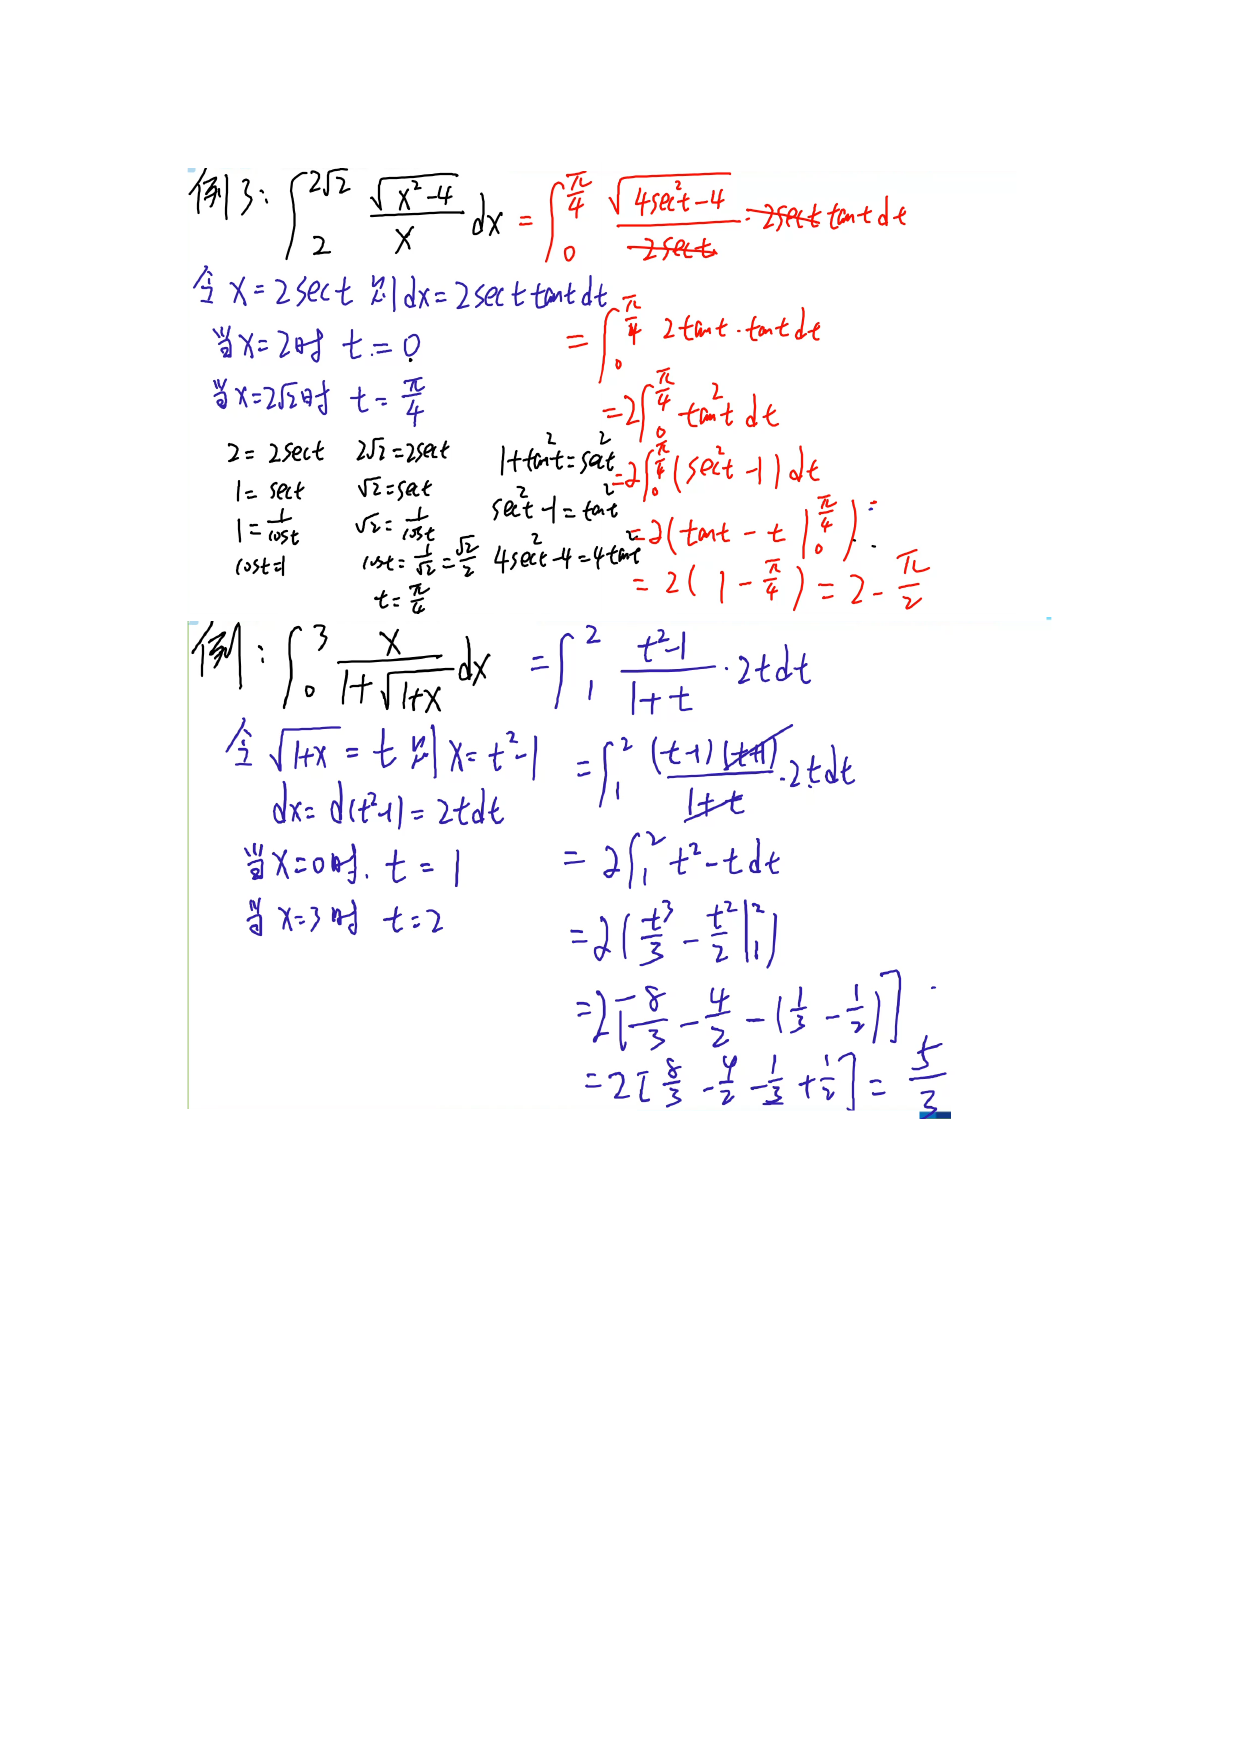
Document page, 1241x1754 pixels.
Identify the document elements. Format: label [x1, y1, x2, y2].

picture [187, 617, 1052, 1119]
picture [187, 162, 1017, 614]
